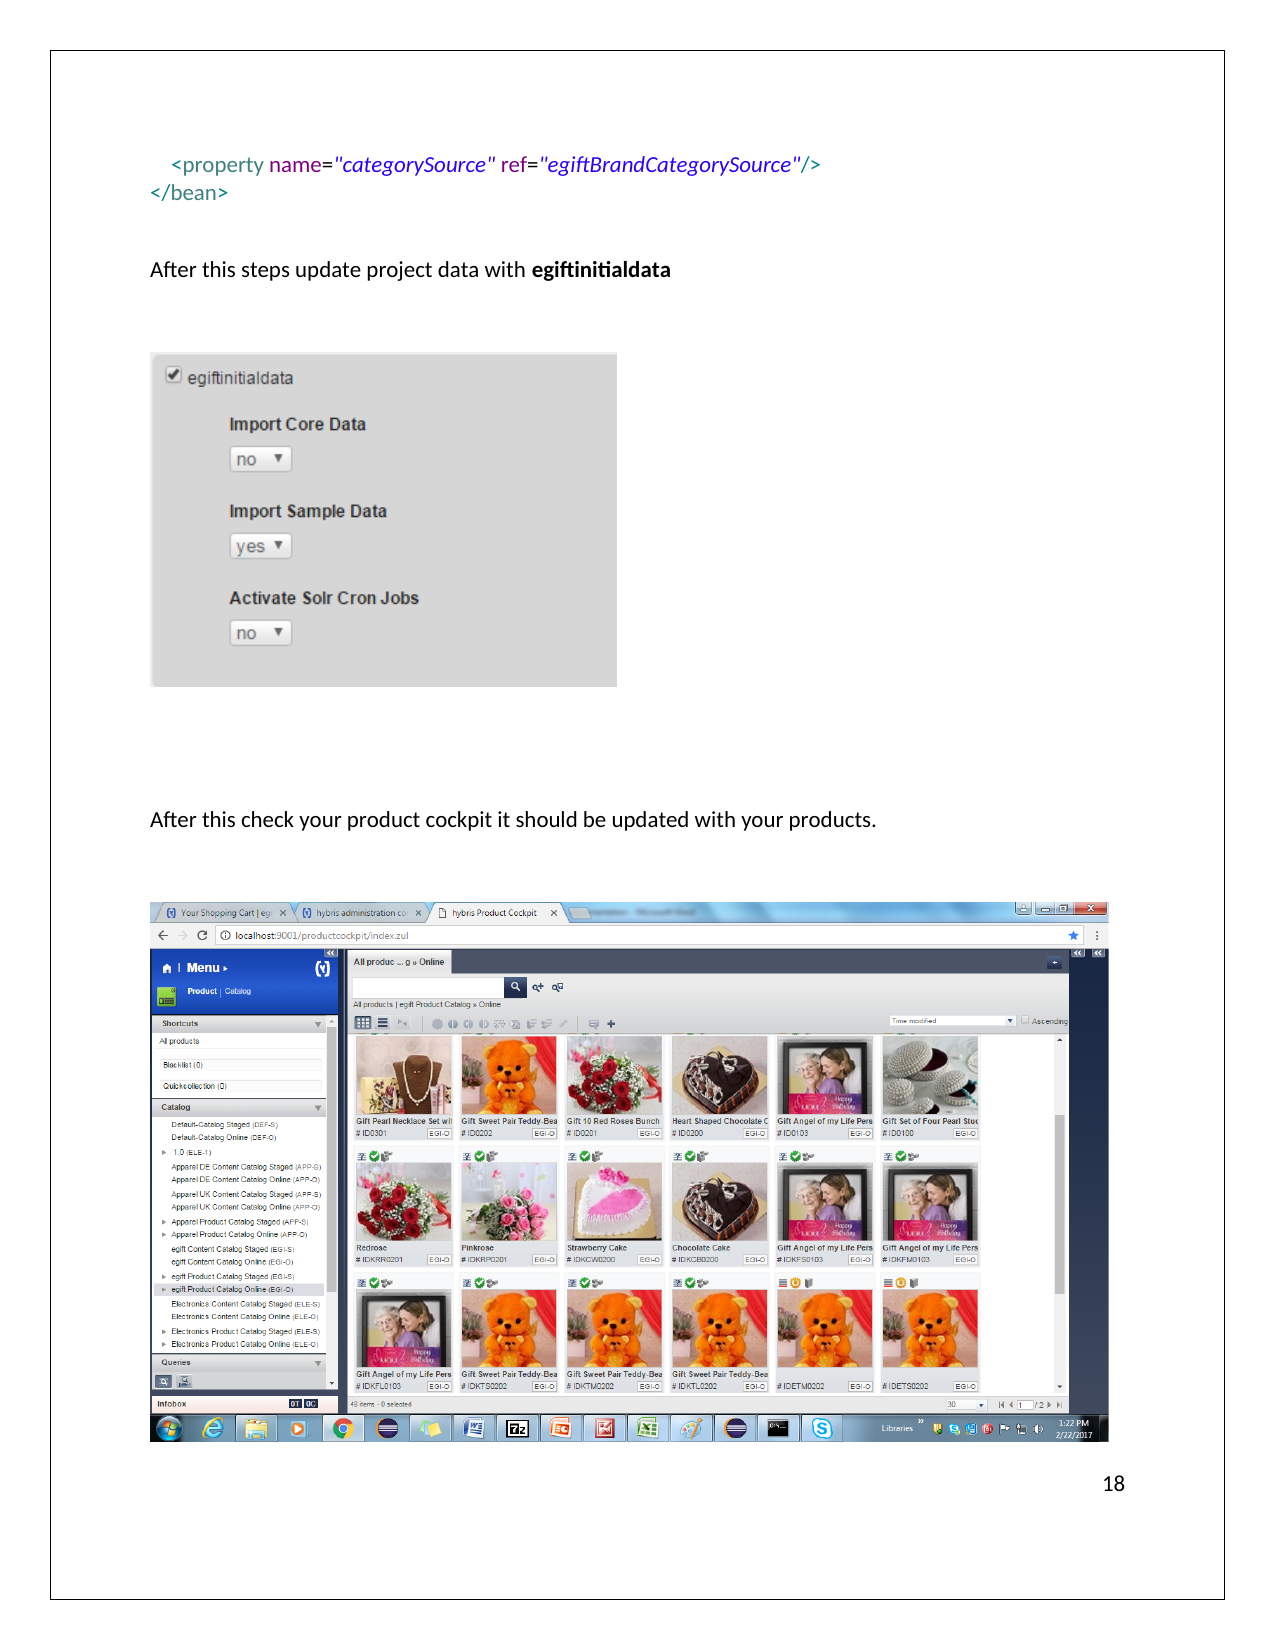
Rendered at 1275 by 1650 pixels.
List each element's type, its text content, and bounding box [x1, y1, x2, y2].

picture [150, 902, 1109, 1442]
text After this check your product cockpit it should be updated with your products. [150, 805, 1125, 833]
text After this steps update project data with egiftinitialdata [150, 255, 1125, 283]
text <property name="categorySource" ref="egiftBrandCategorySource"/> [150, 150, 1125, 178]
picture [150, 352, 617, 687]
text </bean> [150, 178, 1125, 206]
